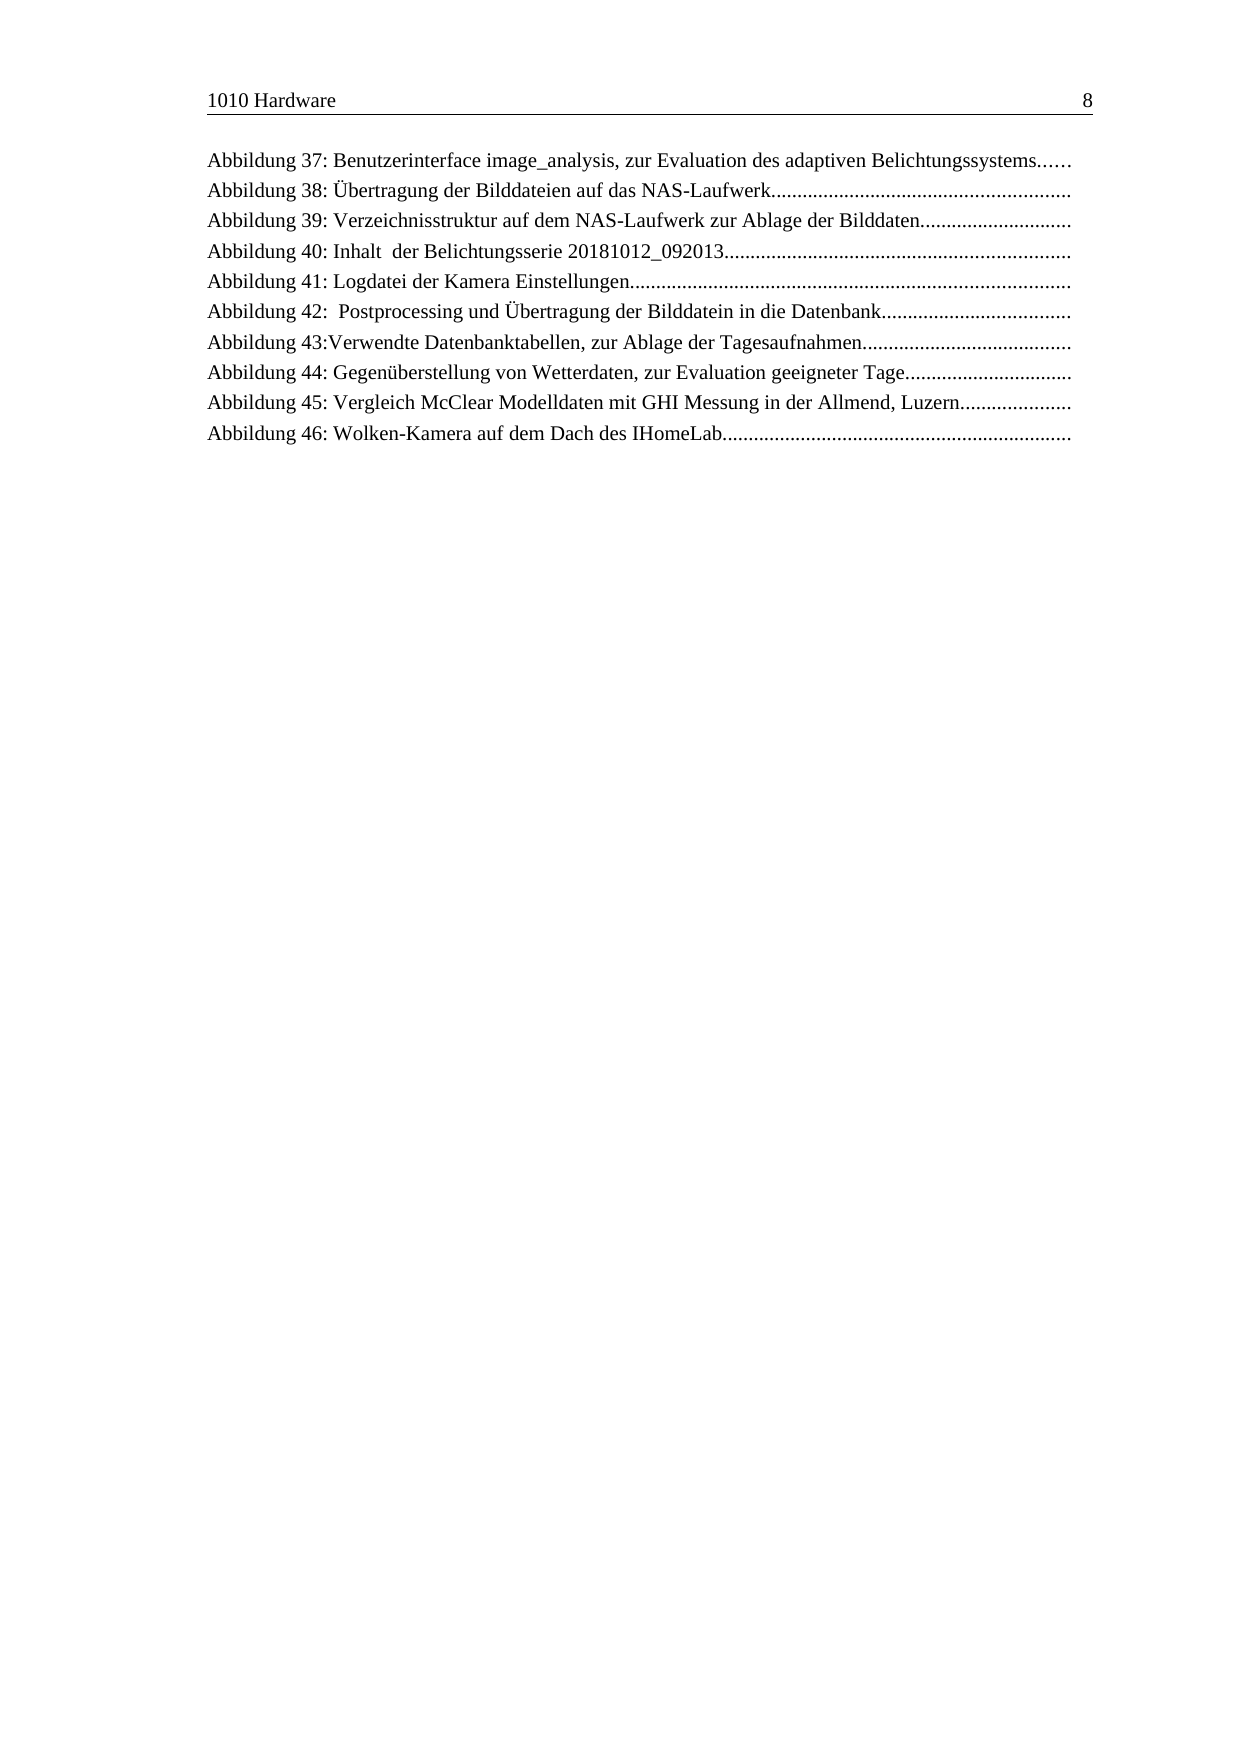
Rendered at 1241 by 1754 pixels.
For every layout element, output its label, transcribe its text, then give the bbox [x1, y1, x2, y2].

text Abbildung 44: Gegenüberstellung von Wetterdaten, zur Evaluation geeigneter Tage. 56 [207, 360, 1048, 384]
text Abbildung 39: Verzeichnisstruktur auf dem NAS-Laufwerk zur Ablage der Bilddaten. 52 [207, 208, 1048, 232]
text Abbildung 42: Postprocessing und Übertragung der Bilddatein in die Datenbank. 53 [207, 299, 1048, 323]
text Abbildung 43:Verwendte Datenbanktabellen, zur Ablage der Tagesaufnahmen. 54 [207, 329, 1048, 354]
text Abbildung 41: Logdatei der Kamera Einstellungen. 53 [207, 269, 1048, 293]
text Abbildung 38: Übertragung der Bilddateien auf das NAS-Laufwerk. 52 [207, 178, 1048, 202]
text Abbildung 37: Benutzerinterface image_analysis, zur Evaluation des adaptiven Belichtungssystems. 51 [207, 148, 1048, 172]
text Abbildung 45: Vergleich McClear Modelldaten mit GHI Messung in der Allmend, Luzern. 57 [207, 390, 1048, 414]
text Abbildung 40: Inhalt der Belichtungsserie 20181012_092013. 52 [207, 239, 1048, 263]
text Abbildung 46: Wolken-Kamera auf dem Dach des IHomeLab. 59 [207, 421, 1048, 444]
